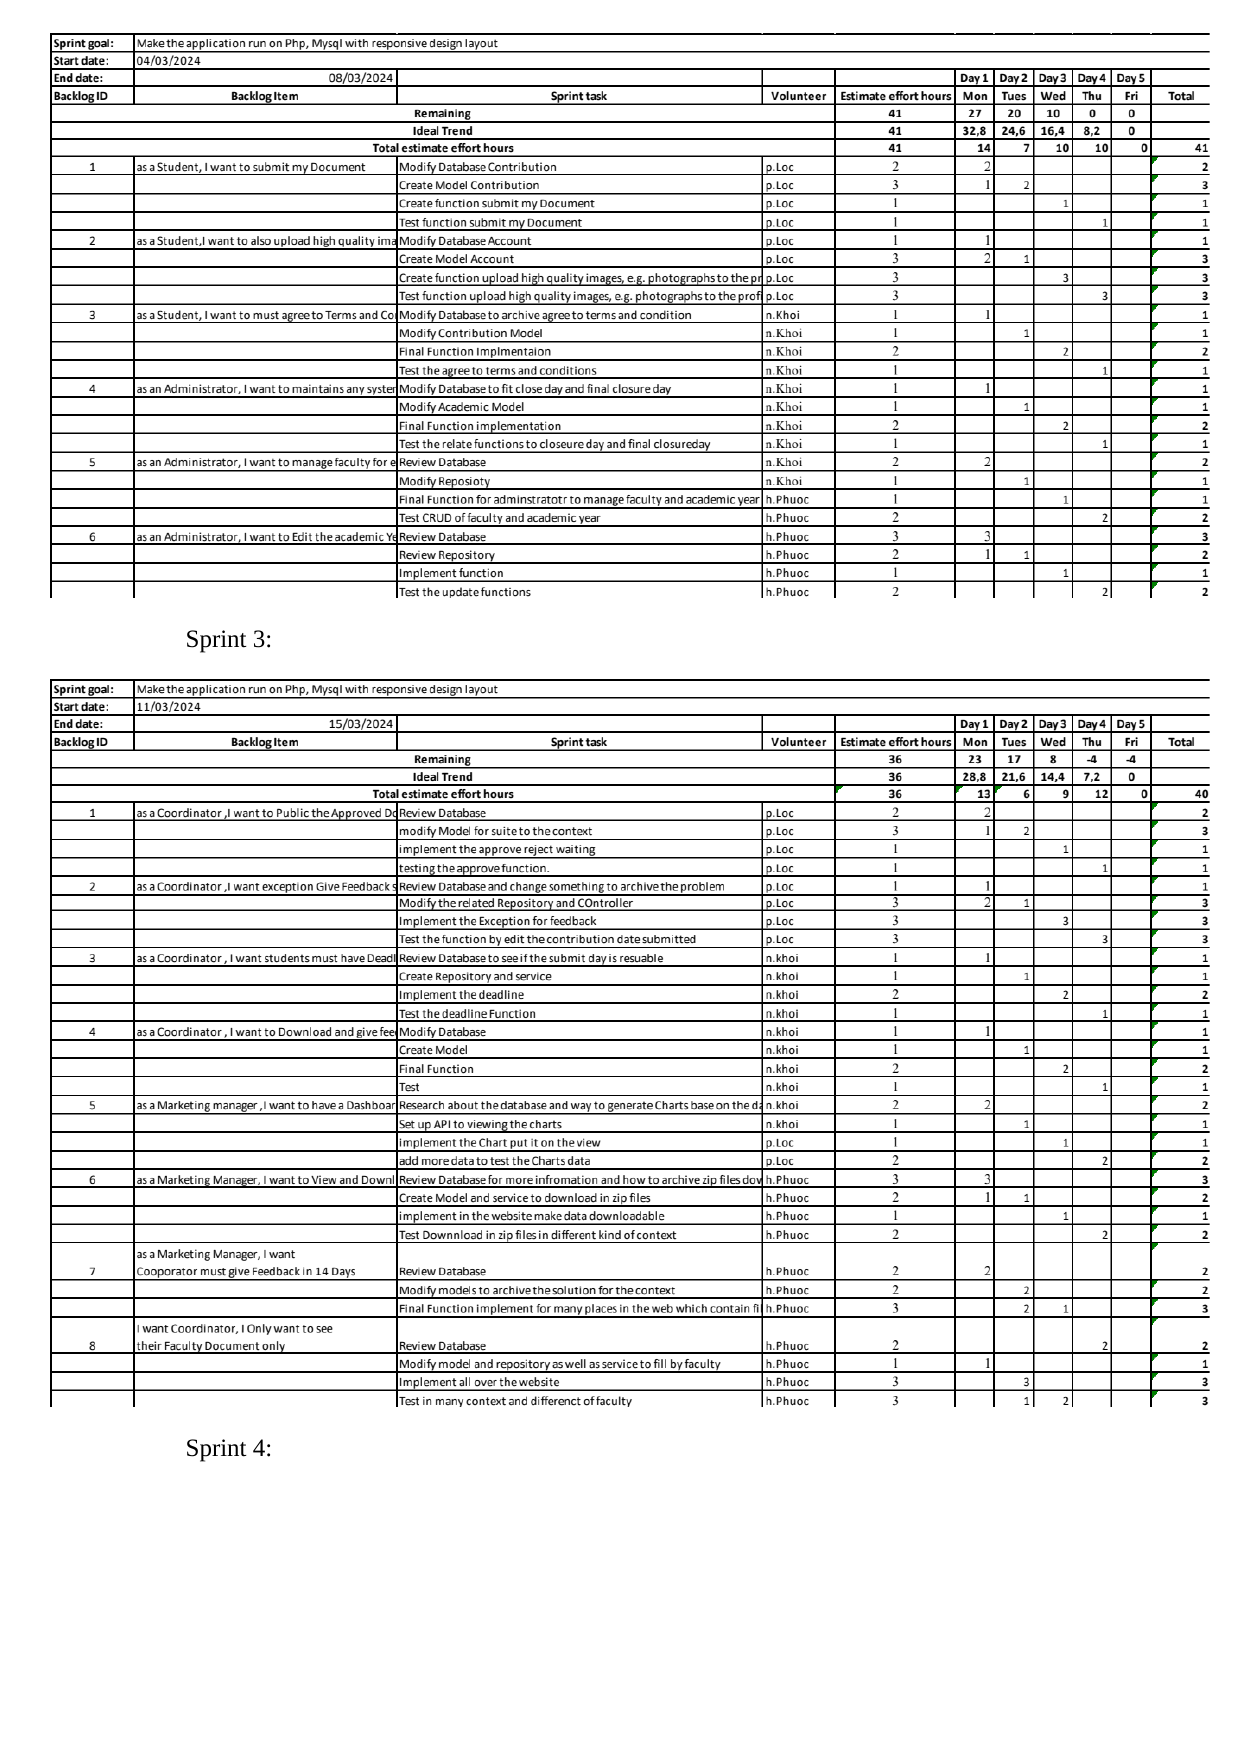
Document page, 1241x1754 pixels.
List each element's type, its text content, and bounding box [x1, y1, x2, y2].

text Sprint 3: [128, 624, 1151, 653]
text Sprint 4: [128, 1433, 1151, 1462]
